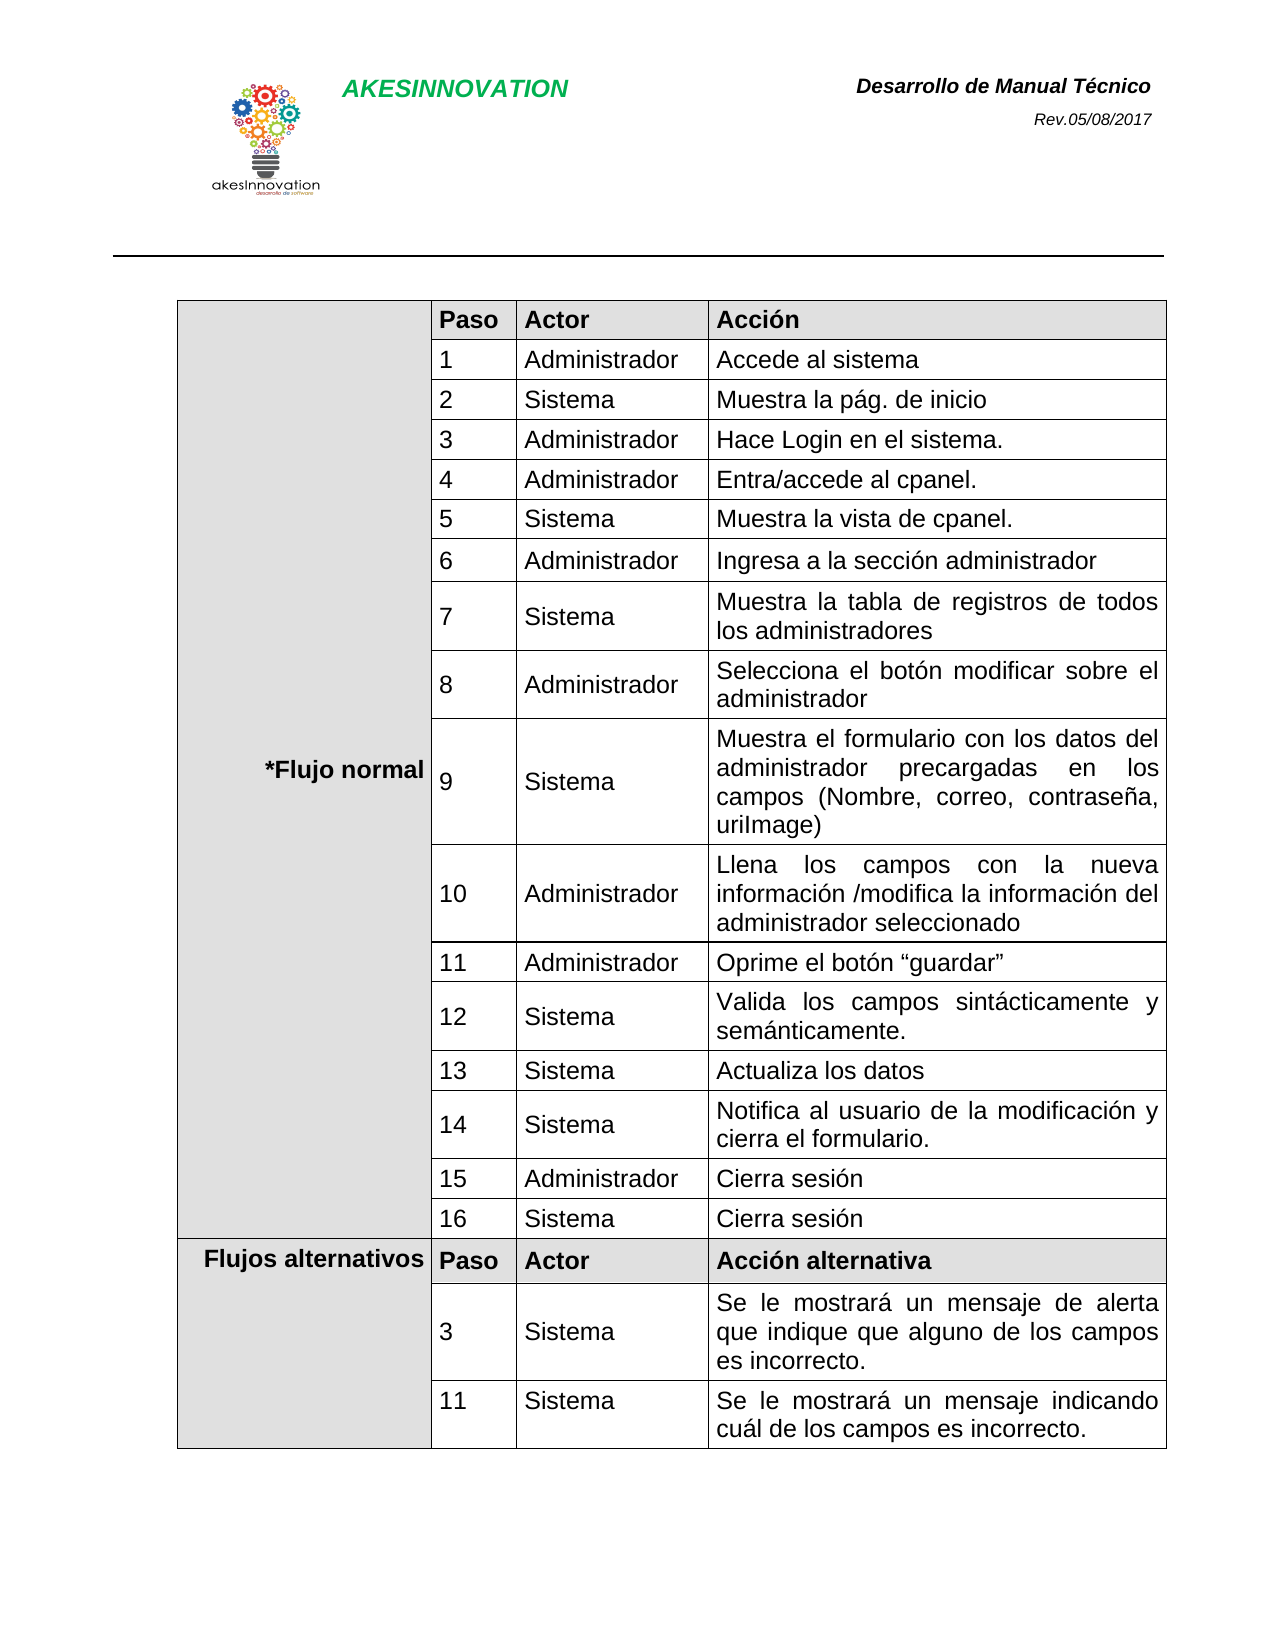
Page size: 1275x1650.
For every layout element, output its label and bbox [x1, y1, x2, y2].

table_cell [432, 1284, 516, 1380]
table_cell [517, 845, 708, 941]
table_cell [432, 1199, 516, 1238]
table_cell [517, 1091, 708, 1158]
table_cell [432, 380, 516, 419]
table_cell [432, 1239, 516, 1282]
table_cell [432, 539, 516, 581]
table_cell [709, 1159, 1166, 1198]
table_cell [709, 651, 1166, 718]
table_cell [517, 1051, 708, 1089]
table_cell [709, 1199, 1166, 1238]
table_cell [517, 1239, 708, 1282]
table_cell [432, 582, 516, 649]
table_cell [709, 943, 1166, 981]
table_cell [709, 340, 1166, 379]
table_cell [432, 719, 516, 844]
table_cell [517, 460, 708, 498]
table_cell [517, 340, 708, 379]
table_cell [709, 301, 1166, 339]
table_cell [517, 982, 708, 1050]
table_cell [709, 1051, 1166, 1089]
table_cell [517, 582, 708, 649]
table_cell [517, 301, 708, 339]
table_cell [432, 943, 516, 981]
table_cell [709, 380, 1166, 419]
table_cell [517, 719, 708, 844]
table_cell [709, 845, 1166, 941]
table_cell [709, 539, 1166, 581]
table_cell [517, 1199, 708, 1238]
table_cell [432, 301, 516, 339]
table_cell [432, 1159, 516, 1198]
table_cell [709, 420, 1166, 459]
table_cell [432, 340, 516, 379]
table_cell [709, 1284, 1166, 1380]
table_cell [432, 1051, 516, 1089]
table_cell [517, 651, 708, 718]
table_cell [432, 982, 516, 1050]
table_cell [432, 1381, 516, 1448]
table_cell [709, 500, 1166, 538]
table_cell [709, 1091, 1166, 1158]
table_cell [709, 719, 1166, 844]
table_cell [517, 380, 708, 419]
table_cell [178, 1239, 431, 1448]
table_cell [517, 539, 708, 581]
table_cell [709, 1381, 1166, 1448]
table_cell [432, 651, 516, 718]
picture [198, 73, 331, 227]
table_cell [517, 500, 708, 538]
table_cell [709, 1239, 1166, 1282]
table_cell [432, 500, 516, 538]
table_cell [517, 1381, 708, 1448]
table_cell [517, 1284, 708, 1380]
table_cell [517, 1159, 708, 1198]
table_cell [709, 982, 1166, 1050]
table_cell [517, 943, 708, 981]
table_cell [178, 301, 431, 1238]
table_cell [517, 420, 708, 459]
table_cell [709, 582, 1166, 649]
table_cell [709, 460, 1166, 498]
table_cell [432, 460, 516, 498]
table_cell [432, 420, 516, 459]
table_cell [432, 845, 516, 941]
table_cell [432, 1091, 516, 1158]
